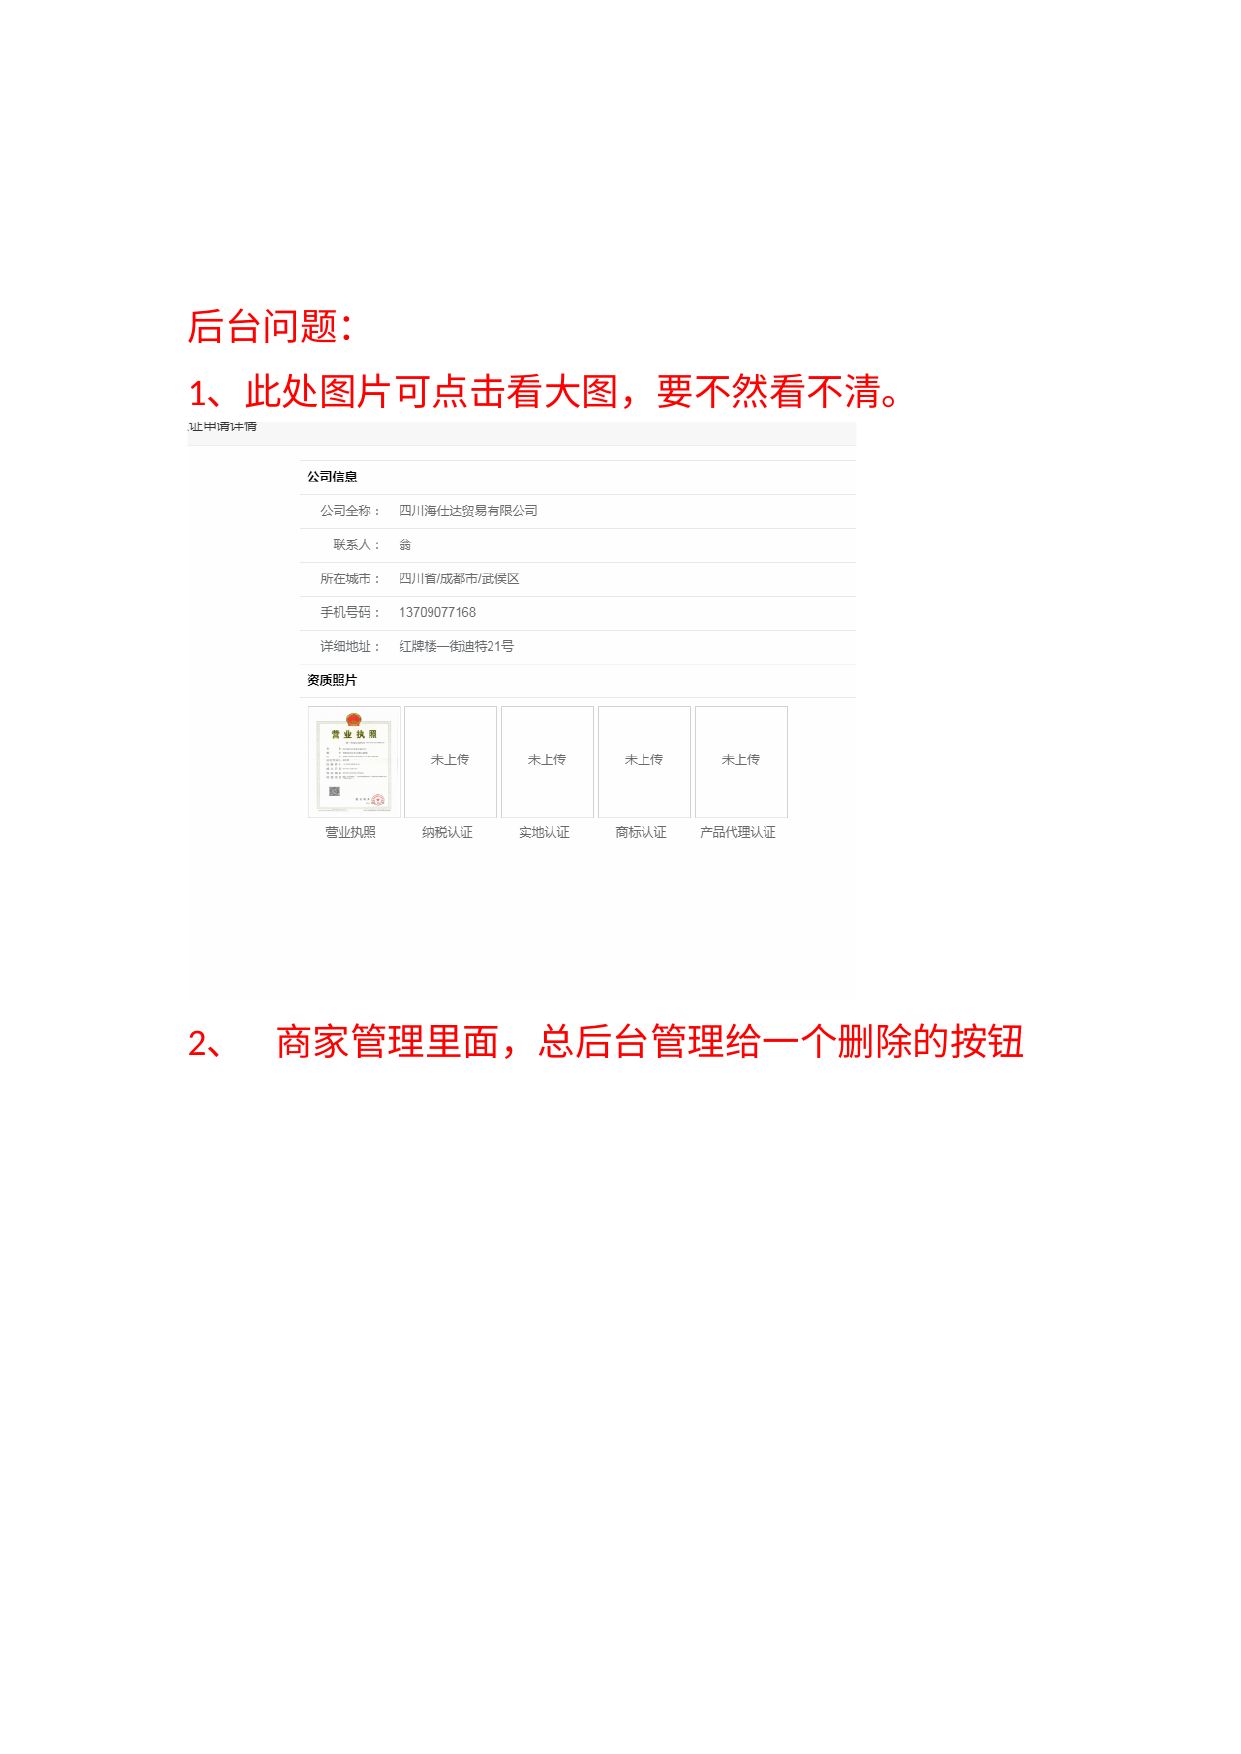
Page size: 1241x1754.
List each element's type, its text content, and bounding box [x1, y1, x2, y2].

text 1、此处图片可点击看大图，要不然看不清。 [187, 357, 1053, 422]
text 后台问题： [187, 292, 1053, 357]
picture [187, 422, 857, 1000]
list 商家管理里面，总后台管理给一个删除的按钮 [187, 1007, 1053, 1072]
